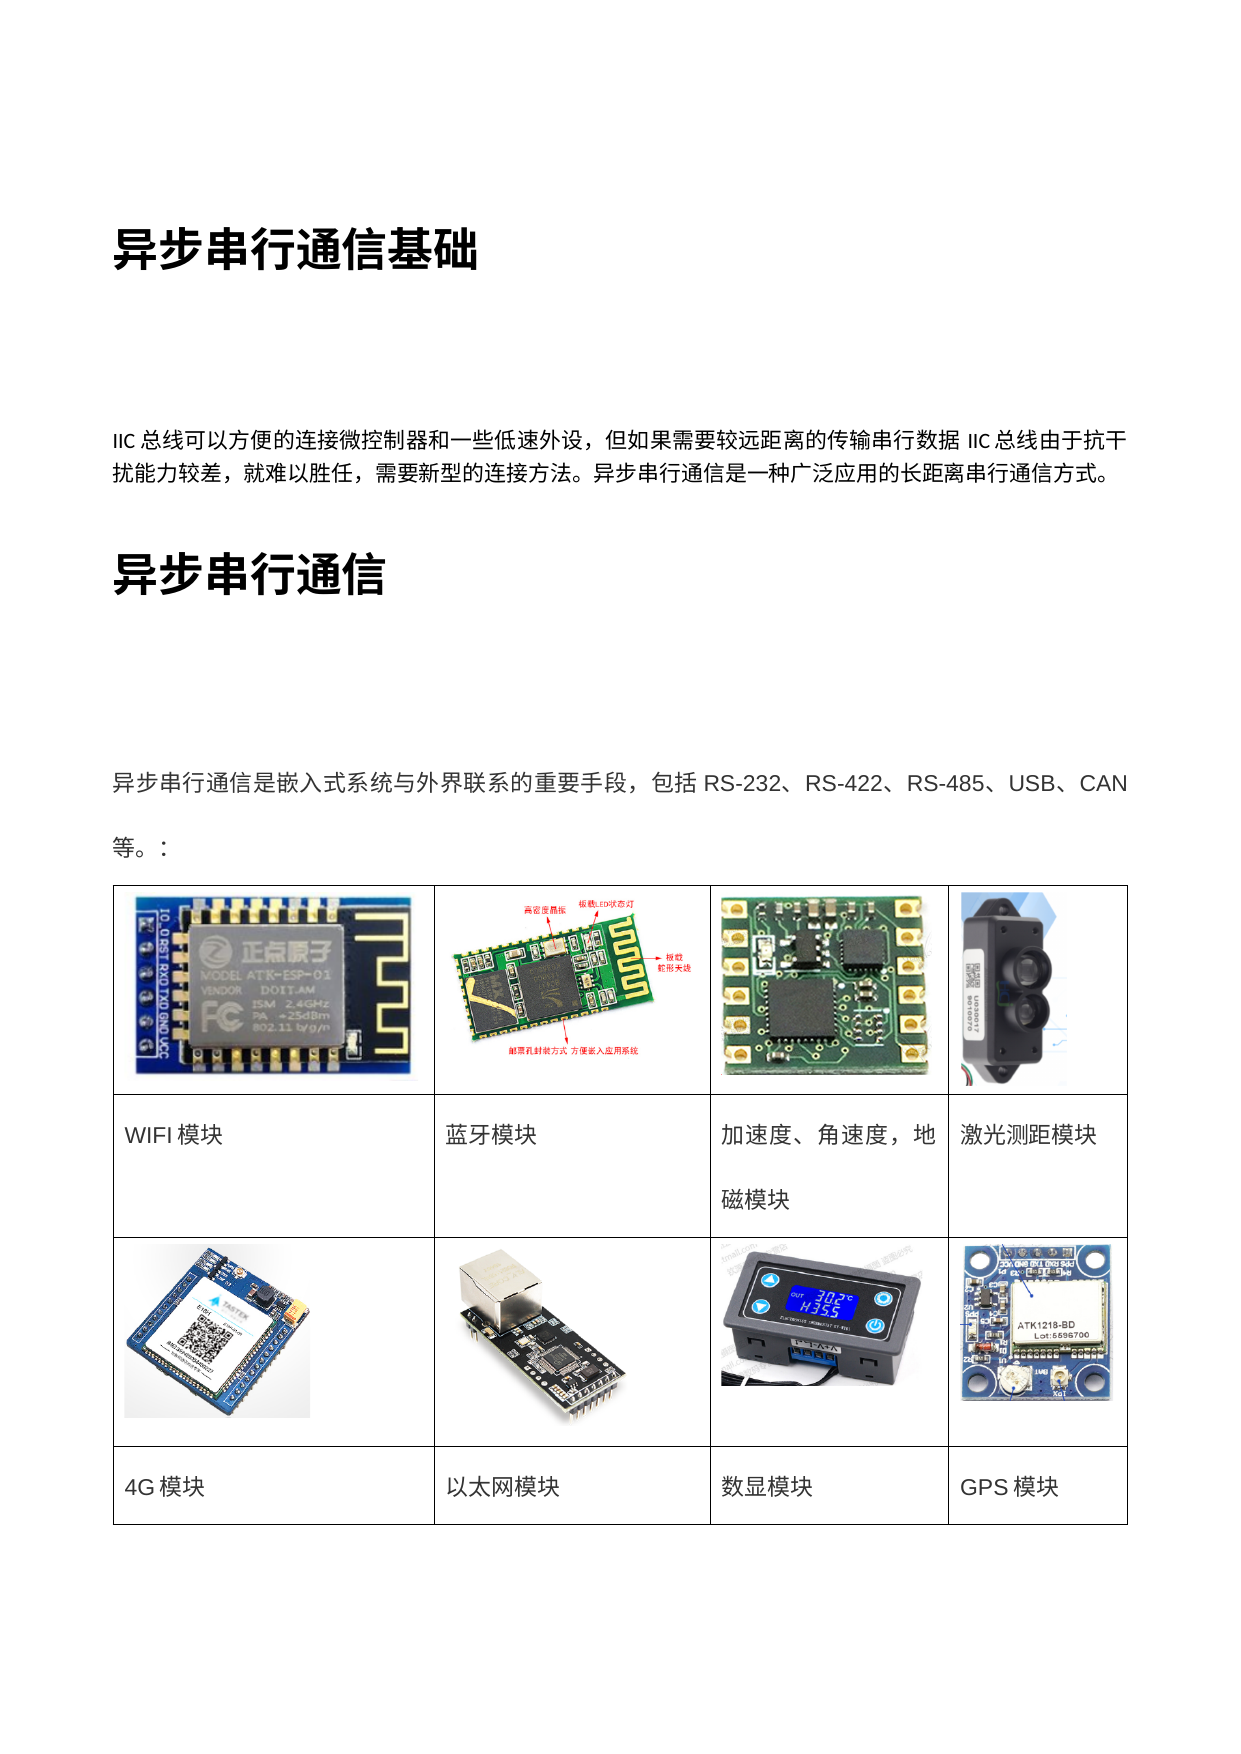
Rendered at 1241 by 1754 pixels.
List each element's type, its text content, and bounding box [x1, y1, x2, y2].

subtitle 异步串行通信 [112, 523, 1128, 621]
table_cell [949, 1238, 1127, 1446]
subtitle 异步串行通信基础 [112, 197, 1128, 295]
table_cell [435, 1238, 710, 1446]
table_cell 数显模块 [711, 1447, 948, 1524]
table_cell 以太网模块 [435, 1447, 710, 1524]
table_header [711, 886, 948, 1093]
picture [445, 892, 693, 1059]
picture [962, 893, 1067, 1086]
table_cell [114, 1238, 434, 1446]
text IIC总线可以方便的连接微控制器和一些低速外设，但如果需要较远距离的传输串行数据IIC总线由于抗干扰能力较差，就难以胜任，需要新型的连接方法。异步串行通信是一种广泛应用的长距离串行通信方式。 [112, 423, 1128, 488]
table_cell 加速度、角速度，地磁模块 [711, 1095, 948, 1237]
table_cell 激光测距模块 [949, 1095, 1127, 1237]
picture [124, 1244, 311, 1418]
picture [721, 892, 932, 1075]
table_cell WIFI模块 [114, 1095, 434, 1237]
table_cell 4G模块 [114, 1447, 434, 1524]
picture [445, 1244, 628, 1426]
table_header [949, 886, 1127, 1093]
picture [721, 1244, 923, 1386]
table_header [114, 886, 434, 1093]
text 异步串行通信是嵌入式系统与外界联系的重要手段，包括RS-232、RS-422、RS-485、USB、CAN等。： [112, 749, 1128, 879]
table_cell [711, 1238, 948, 1446]
picture [960, 1244, 1114, 1401]
picture [124, 892, 419, 1081]
table_cell 蓝牙模块 [435, 1095, 710, 1237]
table_cell GPS模块 [949, 1447, 1127, 1524]
table_header [435, 886, 710, 1093]
